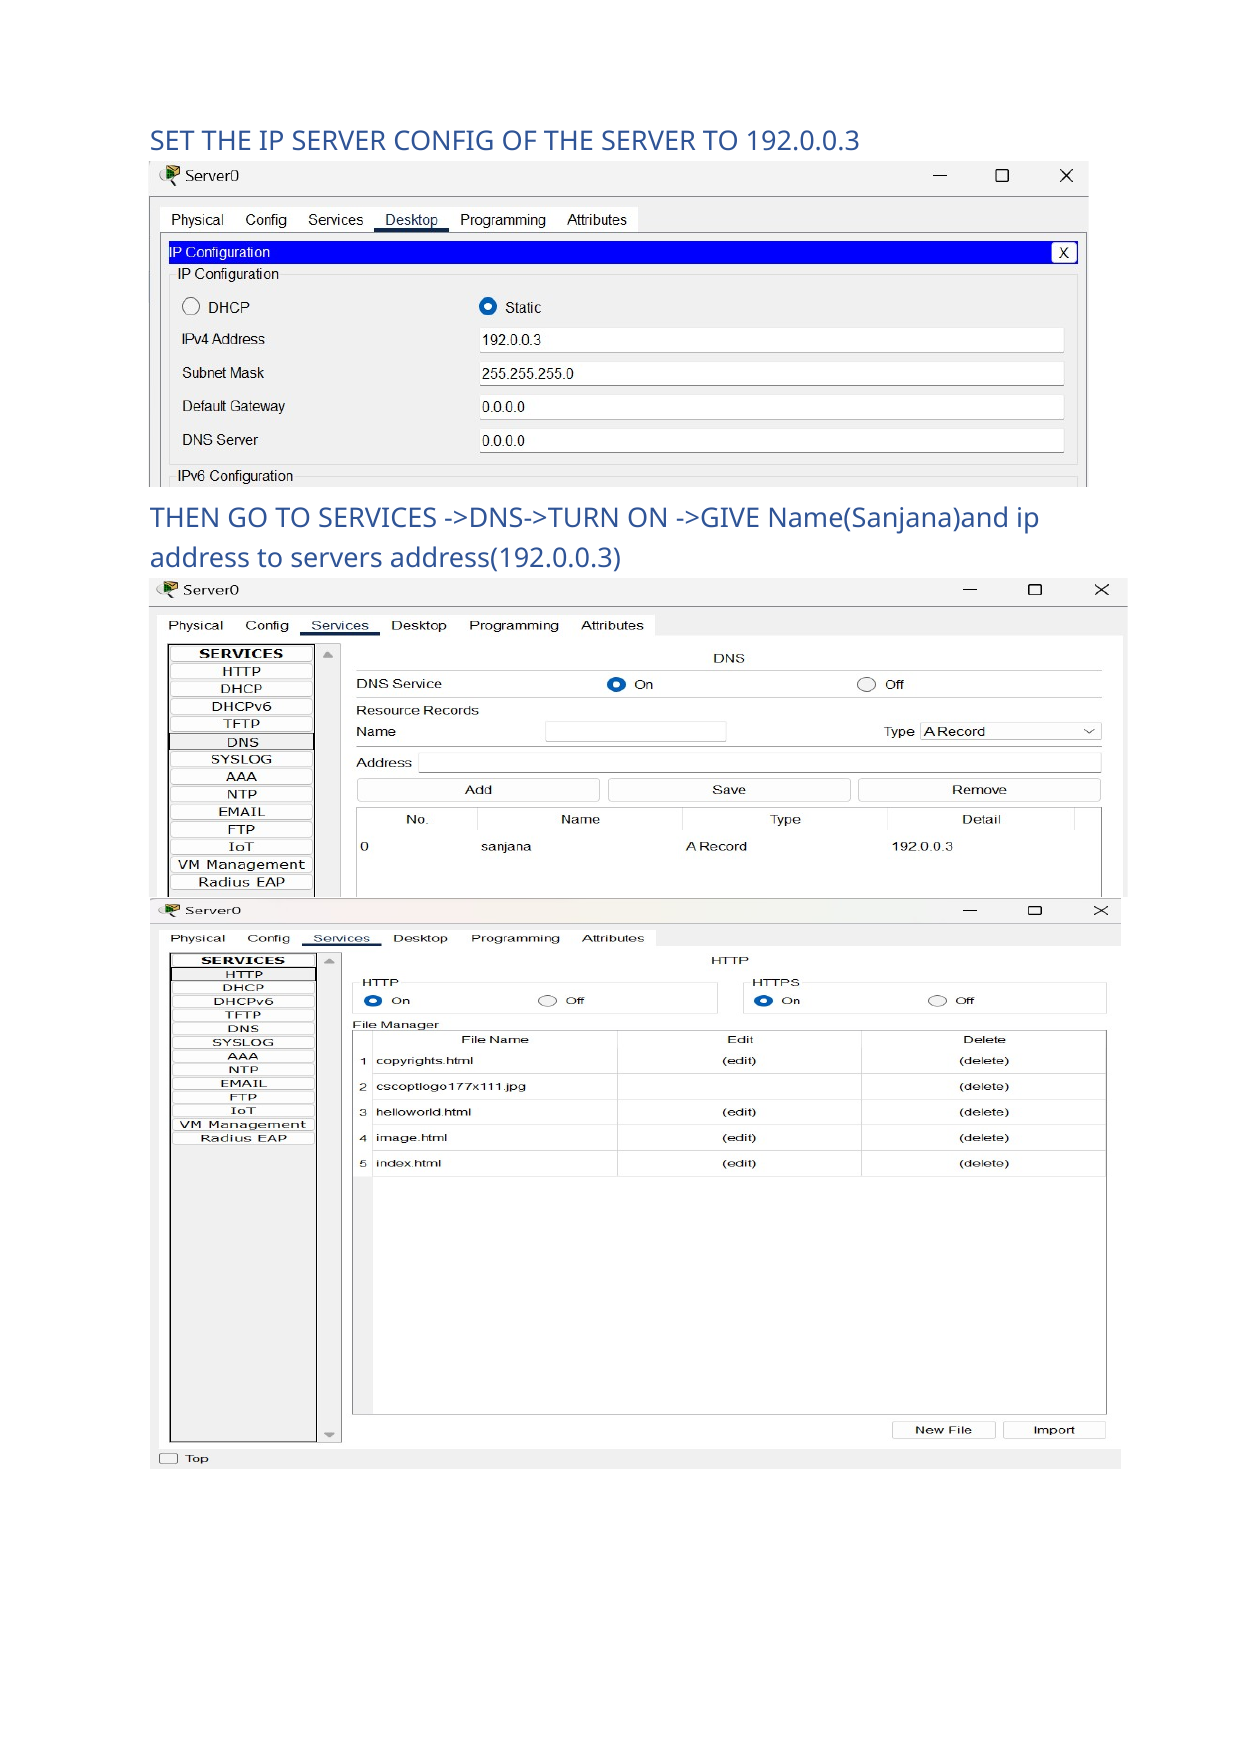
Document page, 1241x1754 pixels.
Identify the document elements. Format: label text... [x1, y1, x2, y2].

subtitle SET THE IP SERVER CONFIG OF THE SERVER TO 192.0.0.3 [149, 122, 1069, 159]
subtitle THEN GO TO SERVICES ->DNS->TURN ON ->GIVE Name(Sanjana)and ip address to servers address(192.0.0.3) [149, 499, 1069, 576]
picture [148, 161, 1089, 487]
picture [150, 898, 1121, 1469]
picture [148, 578, 1128, 897]
